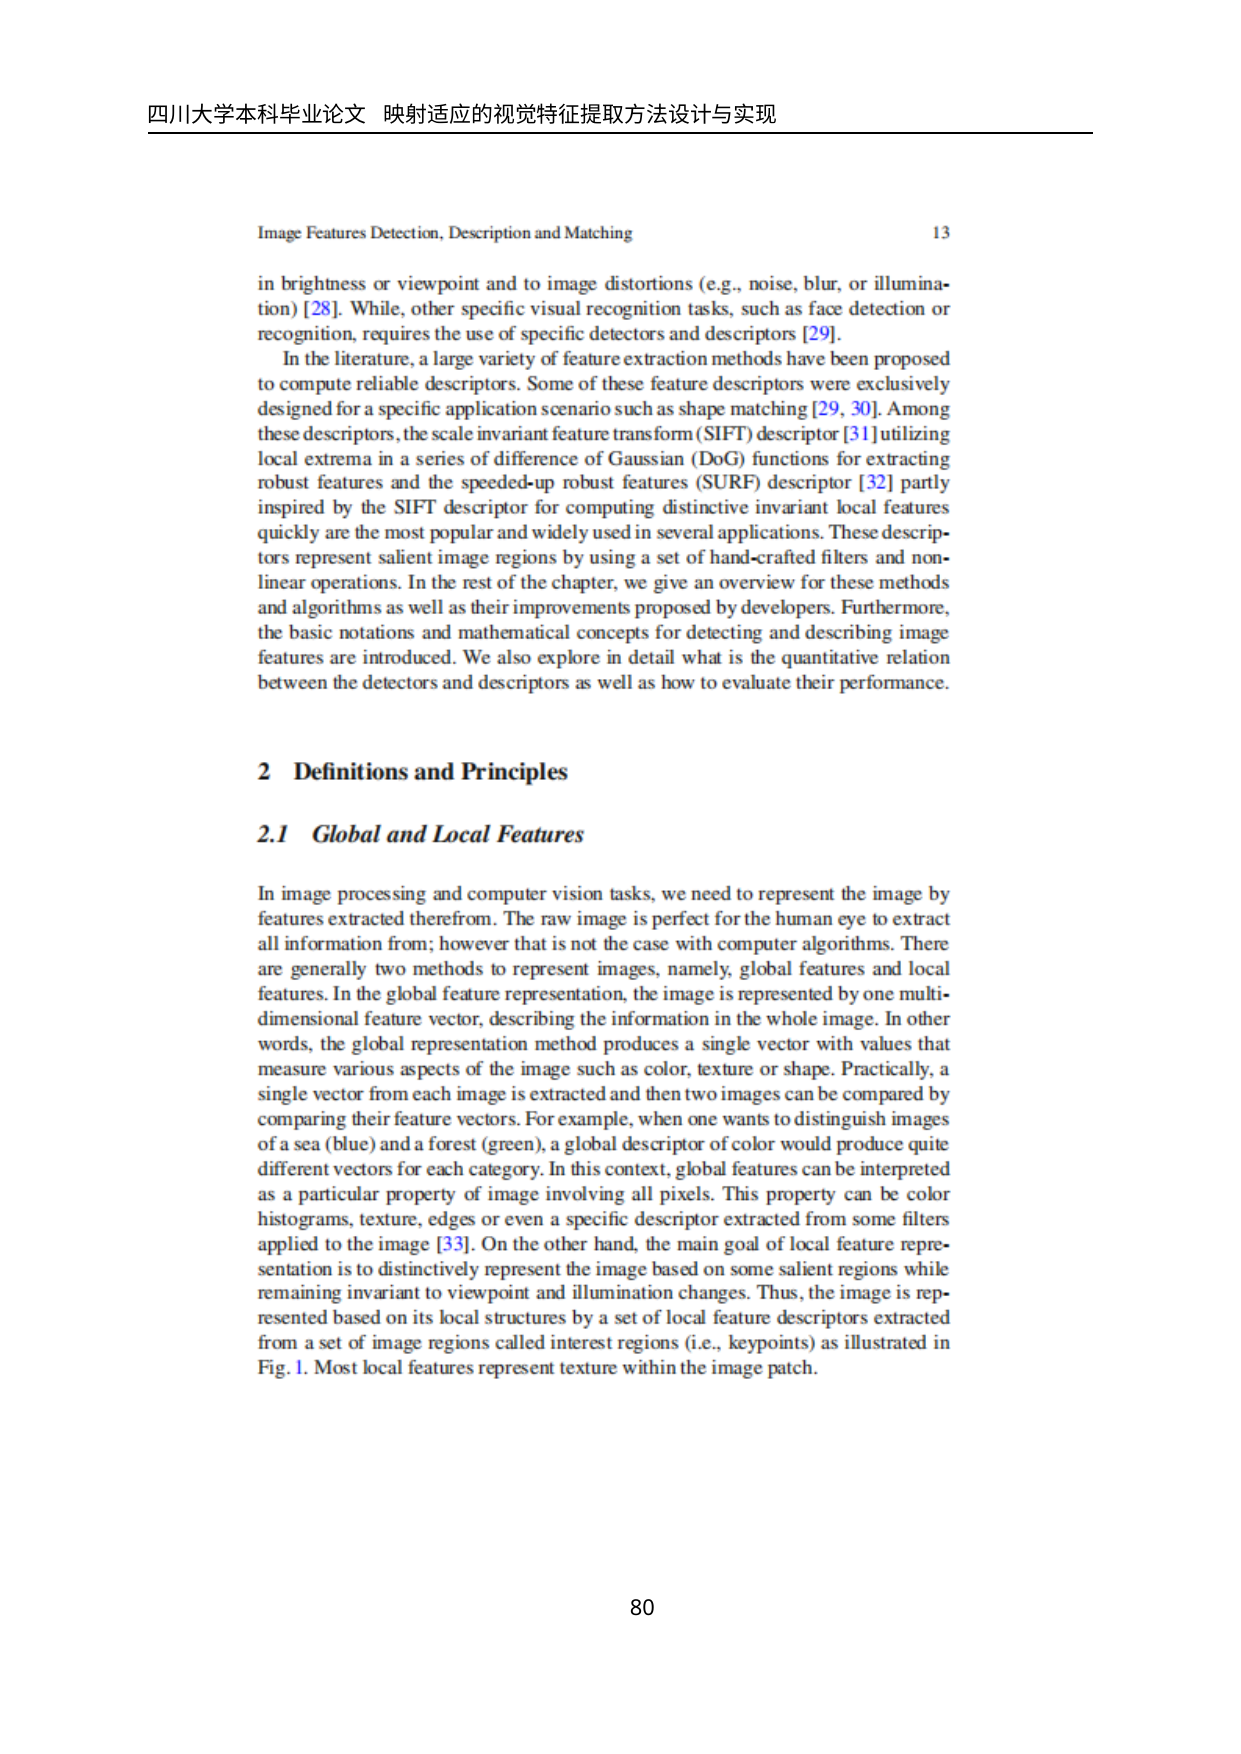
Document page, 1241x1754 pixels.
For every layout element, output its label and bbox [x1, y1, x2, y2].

picture [147, 151, 1062, 1540]
